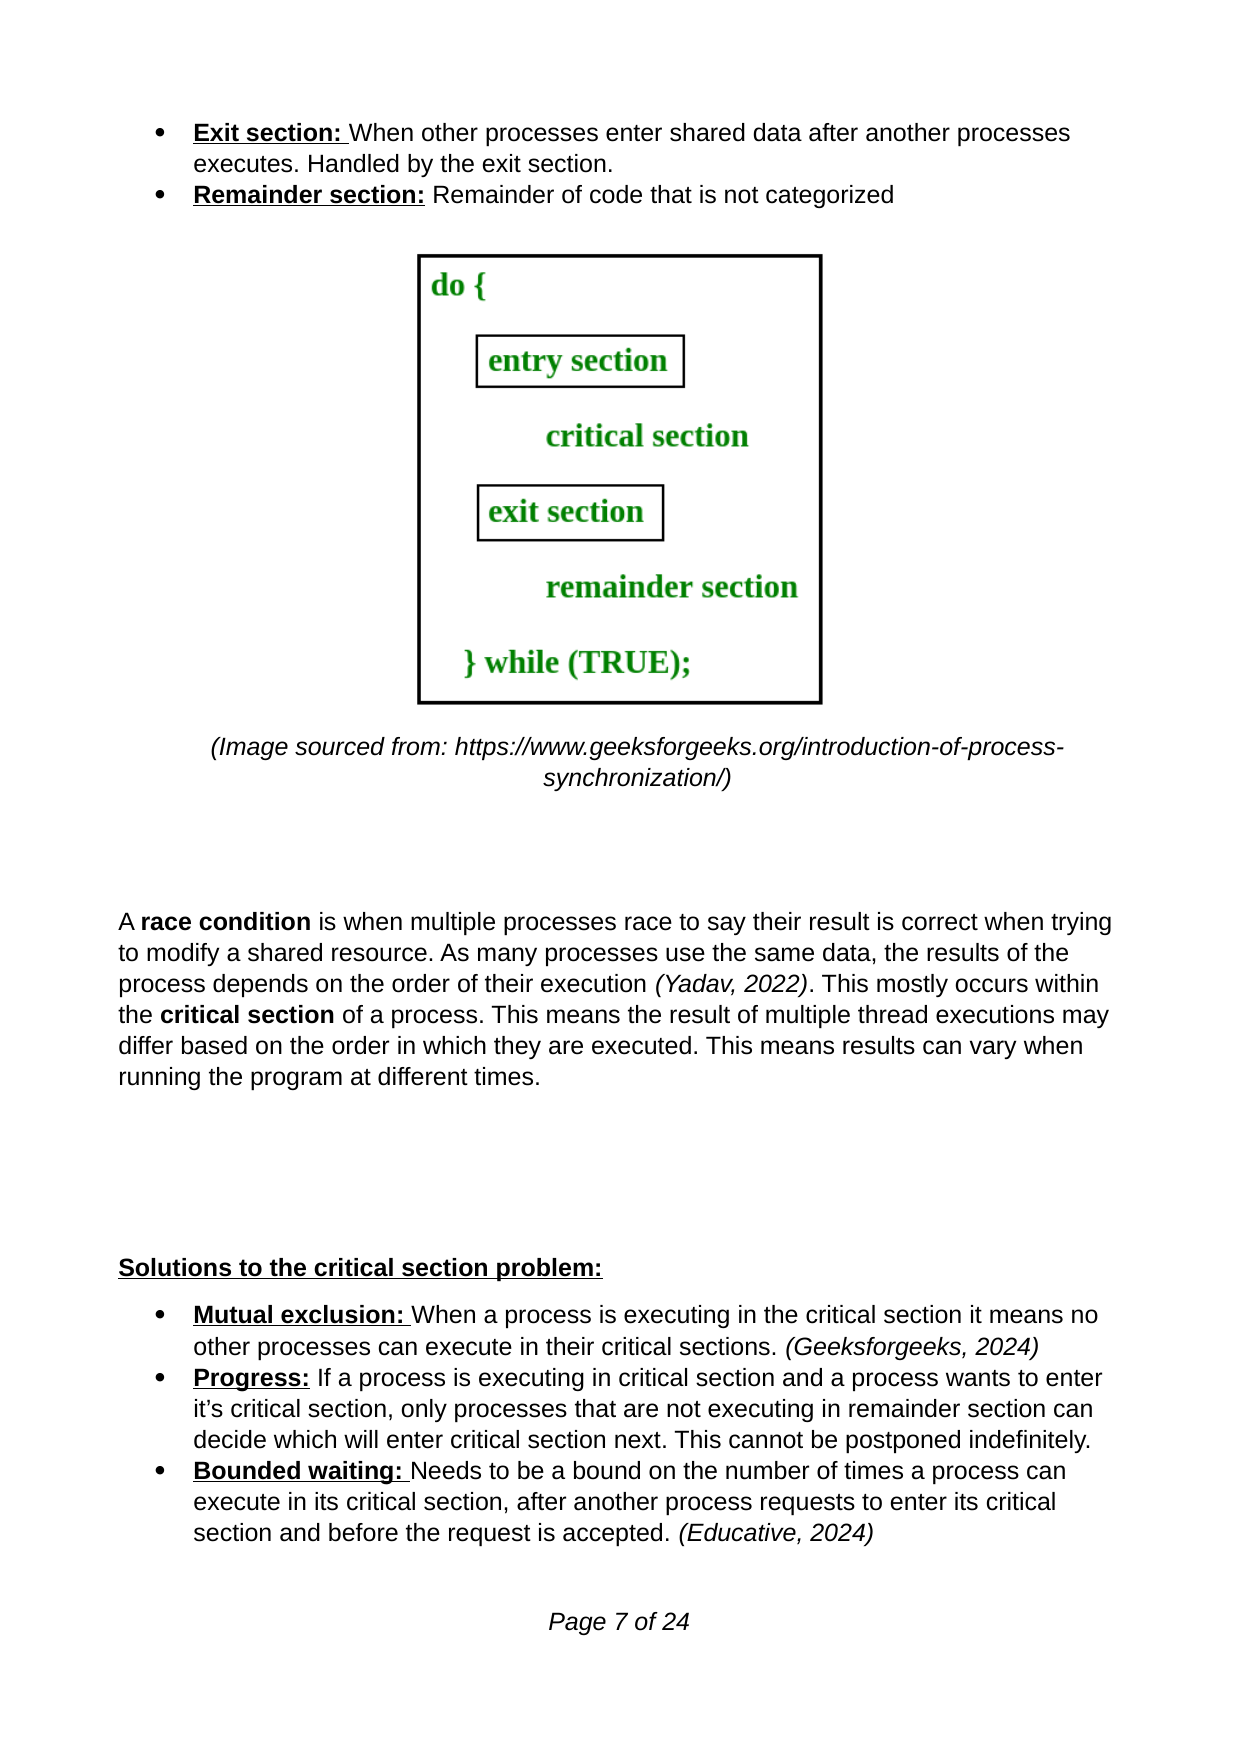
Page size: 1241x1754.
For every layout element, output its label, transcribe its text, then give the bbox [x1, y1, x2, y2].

list Exit section: When other processes enter shared data after another processes executes. Handled by the exit section. [156, 118, 1122, 178]
picture [410, 242, 830, 712]
list Bounded waiting: Needs to be a bound on the number of times a process can execute in its critical section, after another process requests to enter its critical section and before the request is accepted. (Educative, 2024) [156, 1456, 1122, 1547]
list Remainder section: Remainder of code that is not categorized [156, 180, 1122, 209]
text Solutions to the critical section problem: [118, 1253, 1122, 1281]
list Progress: If a process is executing in critical section and a process wants to enter it’s critical section, only processes that are not executing in remainder section can decide which will enter critical section next. This cannot be postponed indefinitely. [156, 1362, 1122, 1453]
list Mutual exclusion: When a process is executing in the critical section it means no other processes can execute in their critical sections. (Geeksforgeeks, 2024) [156, 1300, 1122, 1360]
text A race condition is when multiple processes race to say their result is correct when trying to modify a shared resource. As many processes use the same data, the results of the process depends on the order of their execution (Yadav, 2022). This mostly occurs within the critical section of a process. This means the result of multiple thread executions may differ based on the order in which they are executed. This means results can vary when running the program at different times. [118, 907, 1122, 1091]
